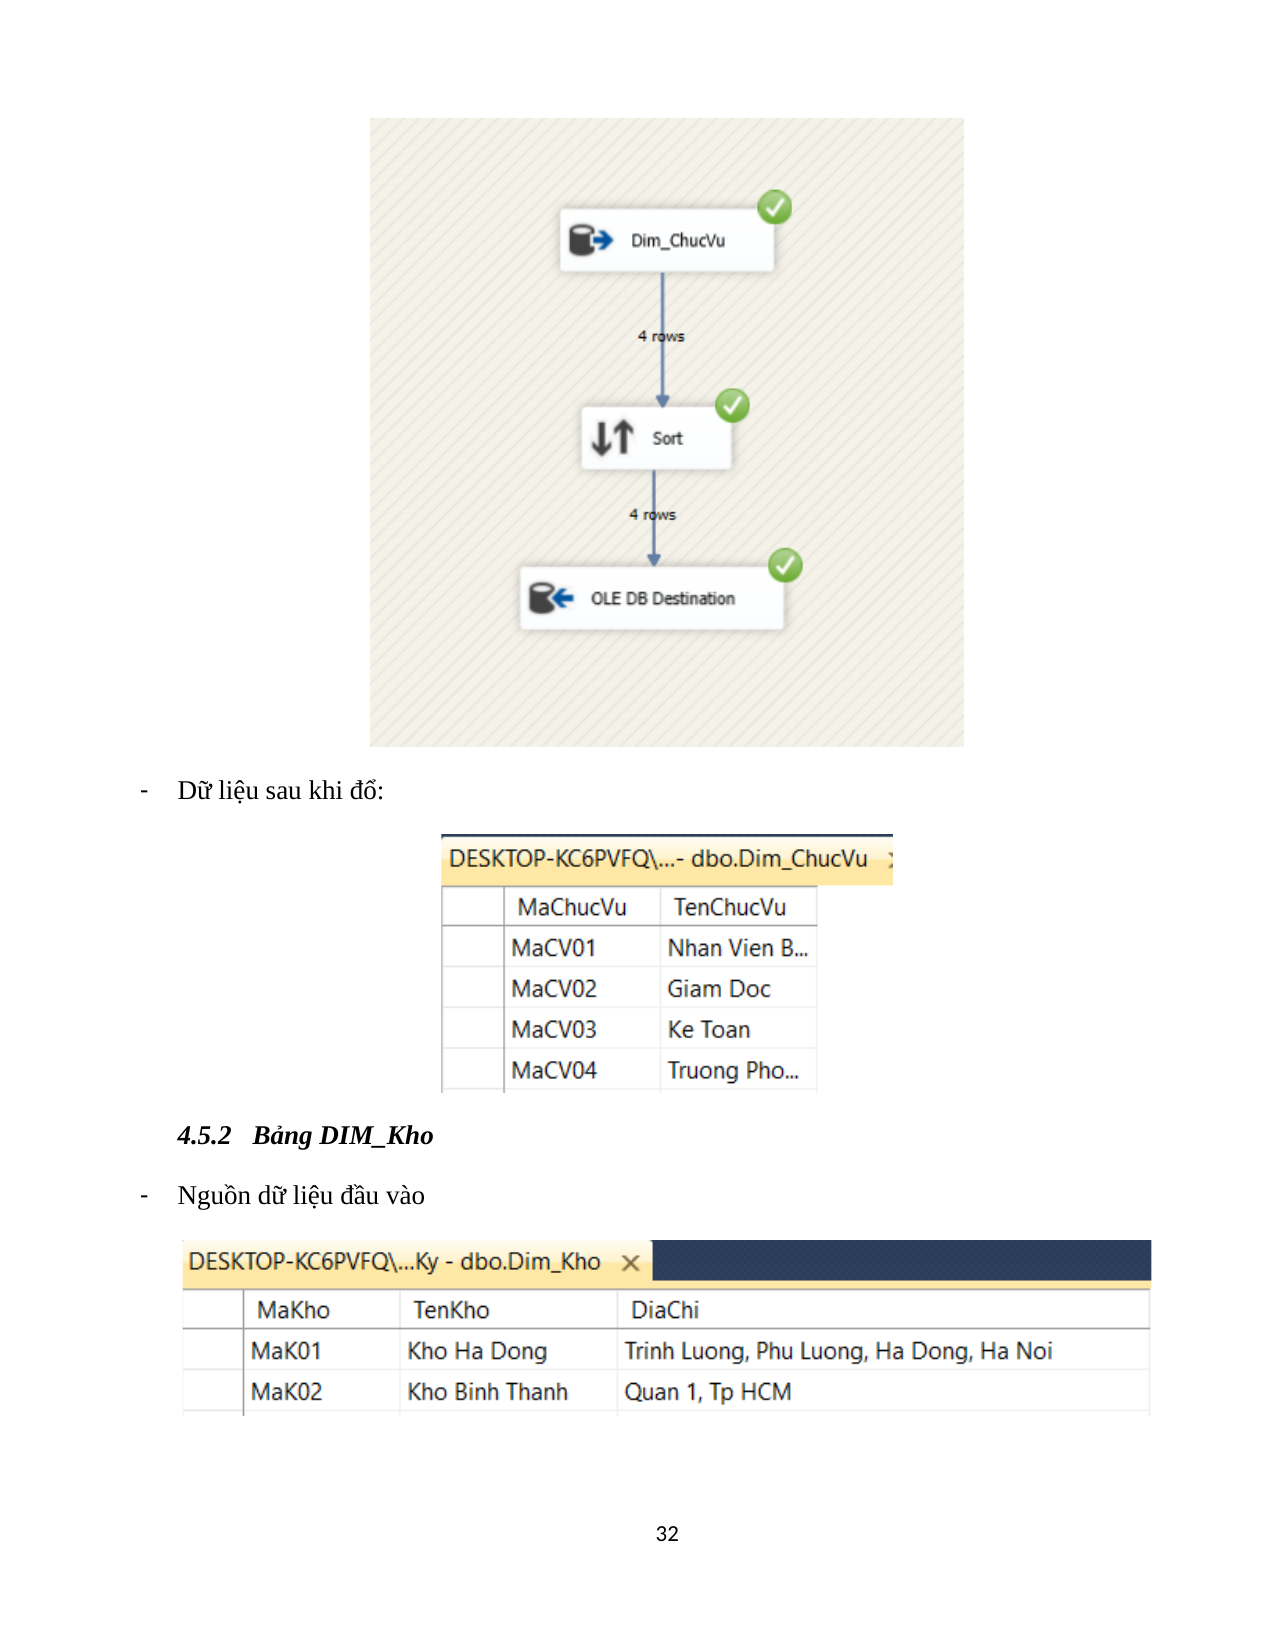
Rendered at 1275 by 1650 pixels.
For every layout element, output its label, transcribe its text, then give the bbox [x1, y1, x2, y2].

picture [441, 834, 893, 1093]
list Bảng DIM_Kho [177, 1119, 1157, 1150]
list Dữ liệu sau khi đổ: [140, 773, 1157, 806]
picture [182, 1240, 1152, 1416]
picture [370, 118, 964, 747]
list Nguồn dữ liệu đầu vào [140, 1178, 1157, 1211]
